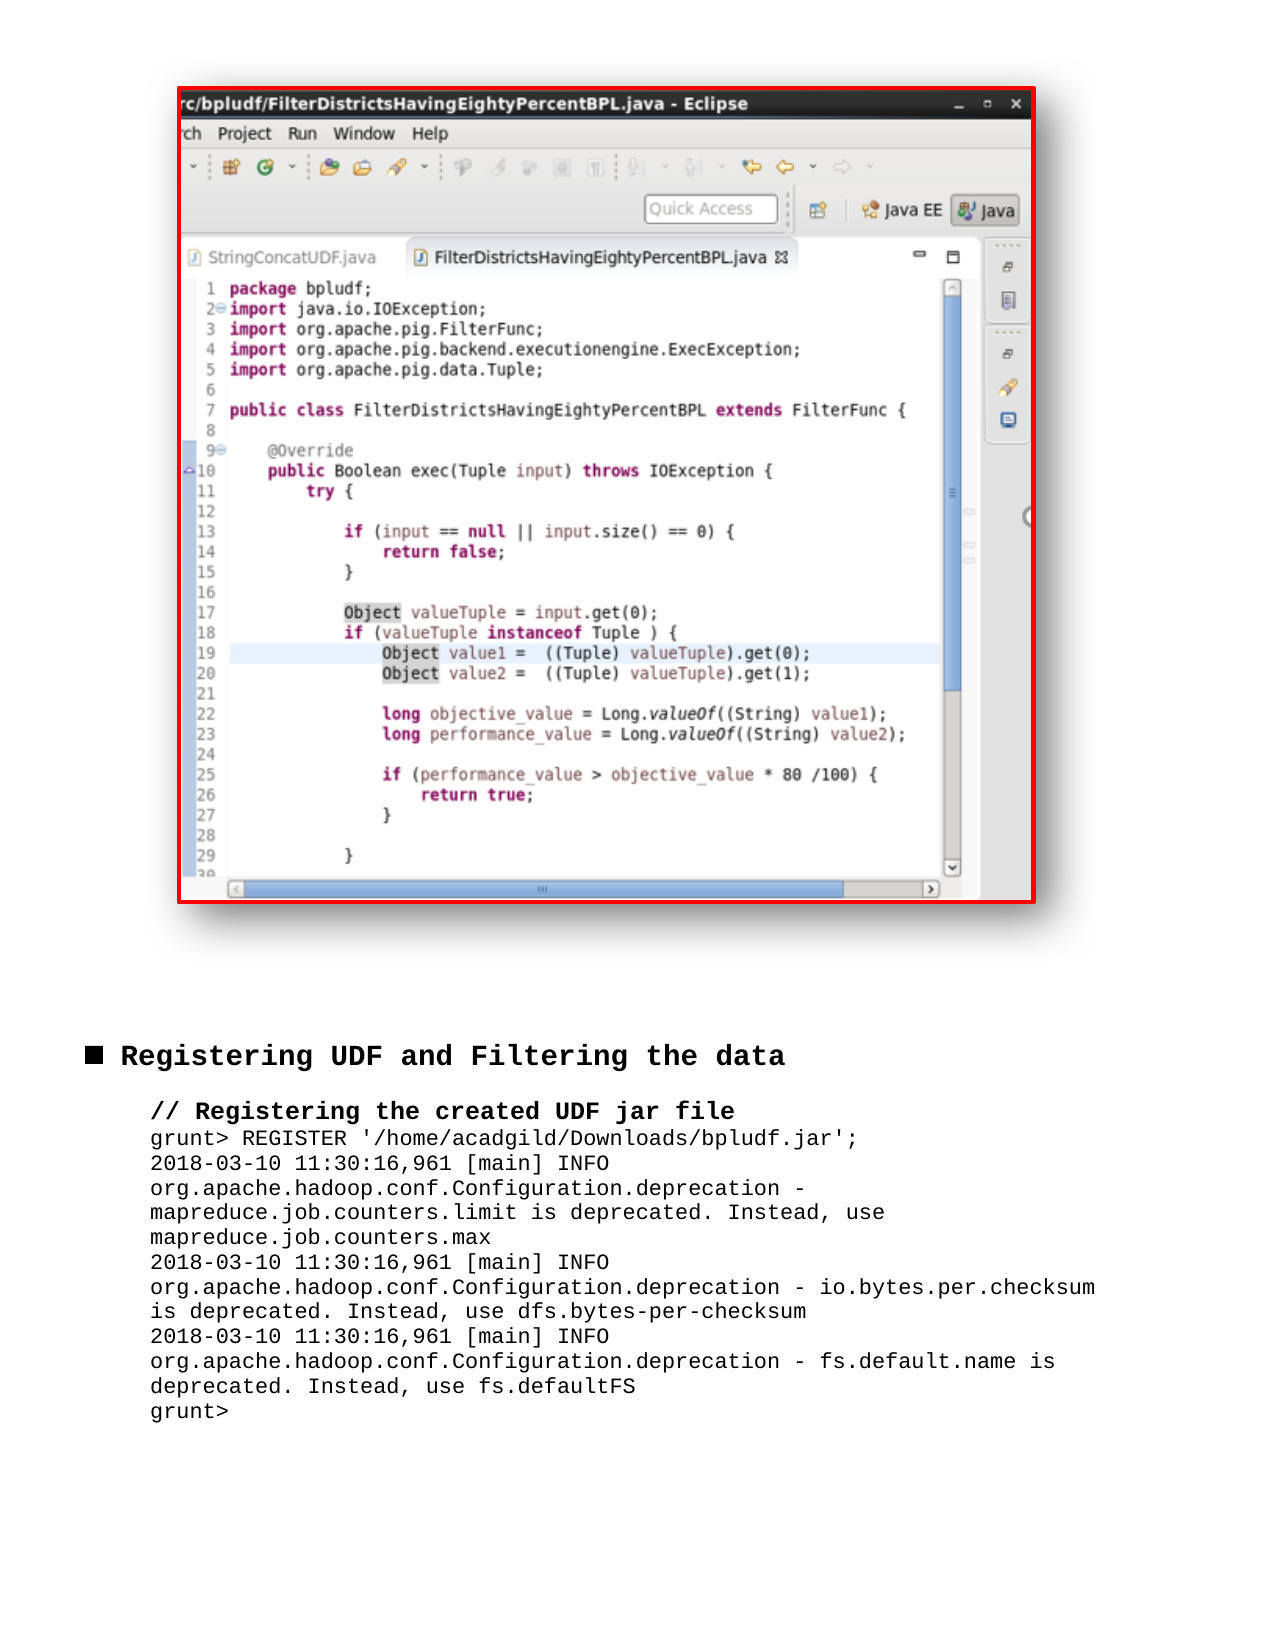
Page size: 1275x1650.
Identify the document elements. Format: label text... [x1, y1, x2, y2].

picture [181, 90, 1031, 900]
text grunt> [150, 1400, 1125, 1425]
text // Registering the created UDF jar file [150, 1099, 1125, 1127]
text 2018-03-10 11:30:16,961 [main] INFO org.apache.hadoop.conf.Configuration.deprecation - fs.default.name is deprecated. Instead, use fs.defaultFS [150, 1326, 1125, 1400]
text grunt> REGISTER '/home/acadgild/Downloads/bpludf.jar'; [150, 1127, 1125, 1152]
text 2018-03-10 11:30:16,961 [main] INFO org.apache.hadoop.conf.Configuration.deprecation - mapreduce.job.counters.limit is deprecated. Instead, use mapreduce.job.counters.max [150, 1152, 1125, 1251]
text 2018-03-10 11:30:16,961 [main] INFO org.apache.hadoop.conf.Configuration.deprecation - io.bytes.per.checksum is deprecated. Instead, use dfs.bytes-per-checksum [150, 1251, 1125, 1326]
list Registering UDF and Filtering the data [83, 1041, 1125, 1074]
